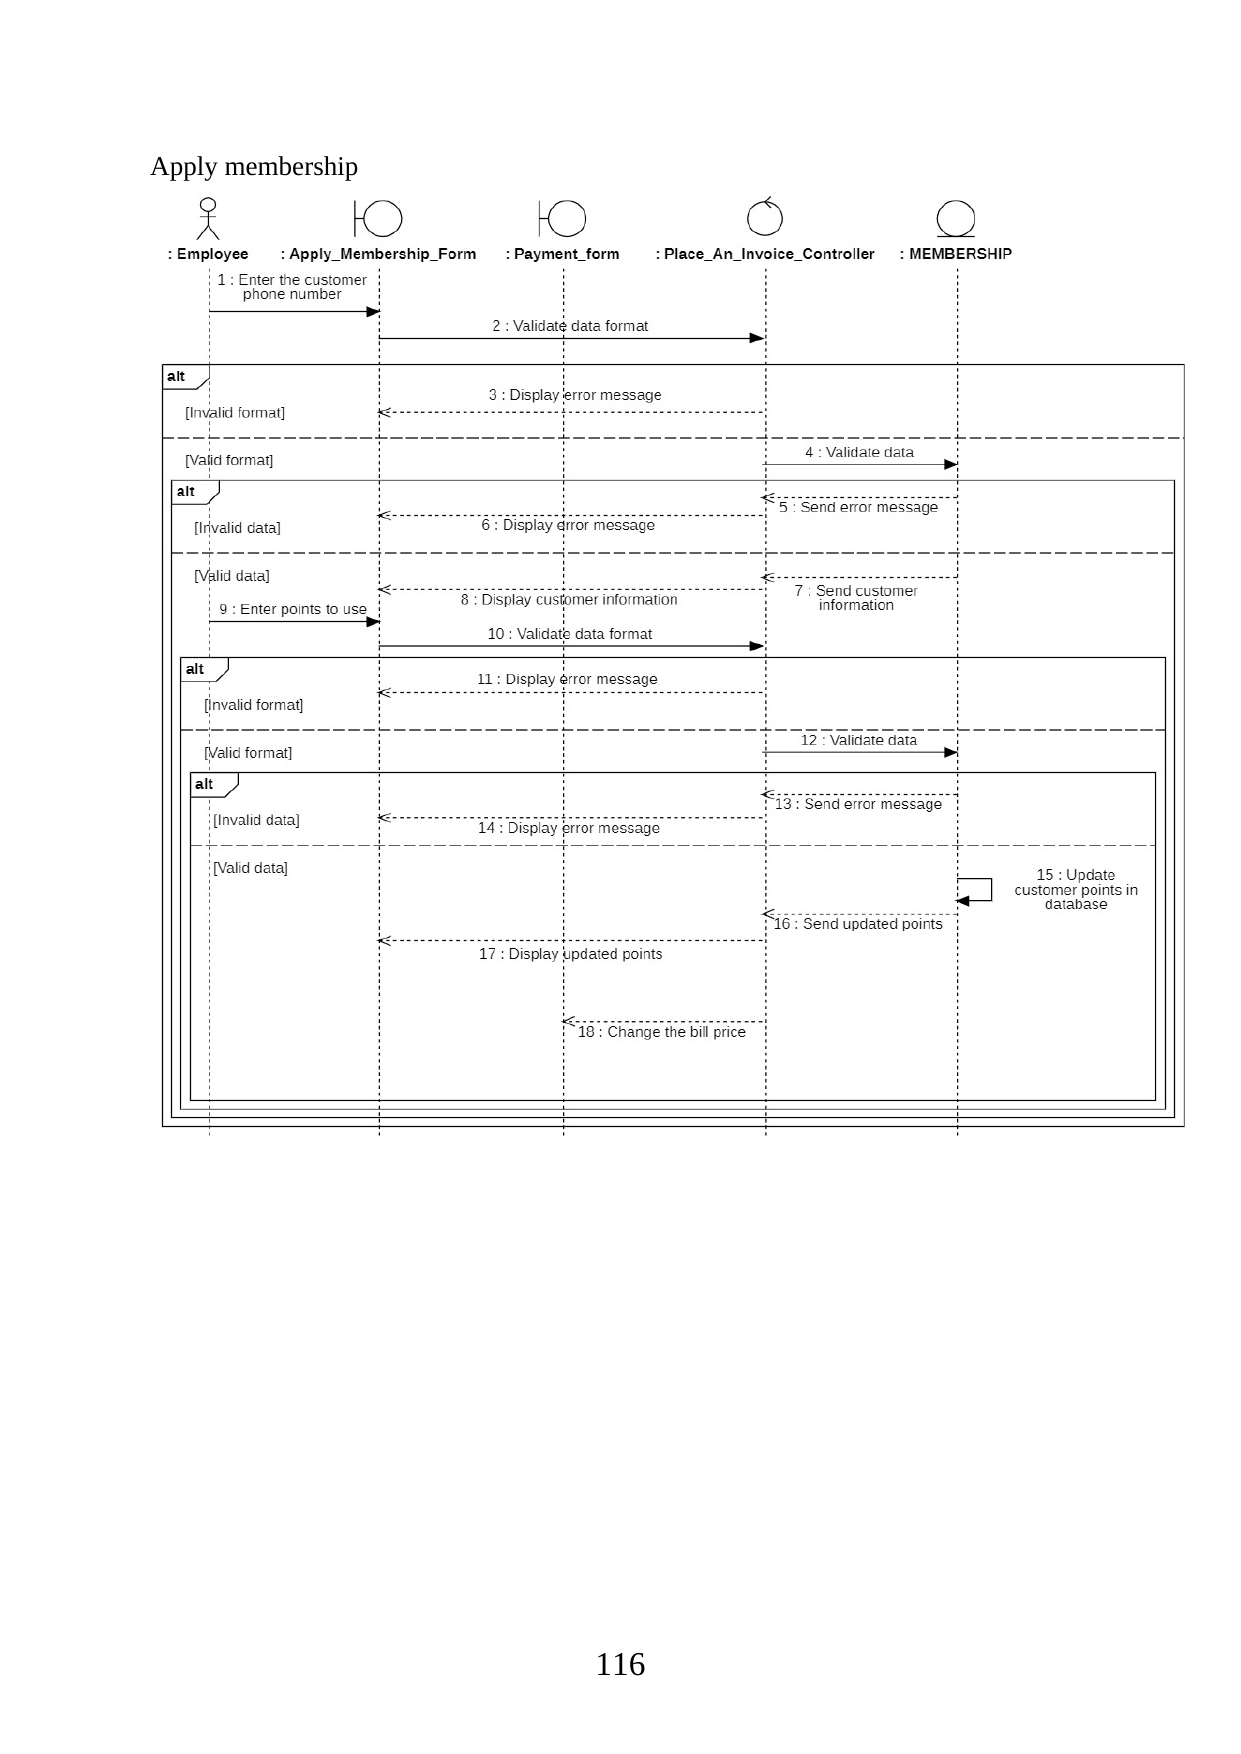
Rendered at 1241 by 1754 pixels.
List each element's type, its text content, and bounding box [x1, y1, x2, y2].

text Apply membership [150, 150, 1090, 181]
picture [150, 185, 1230, 1179]
